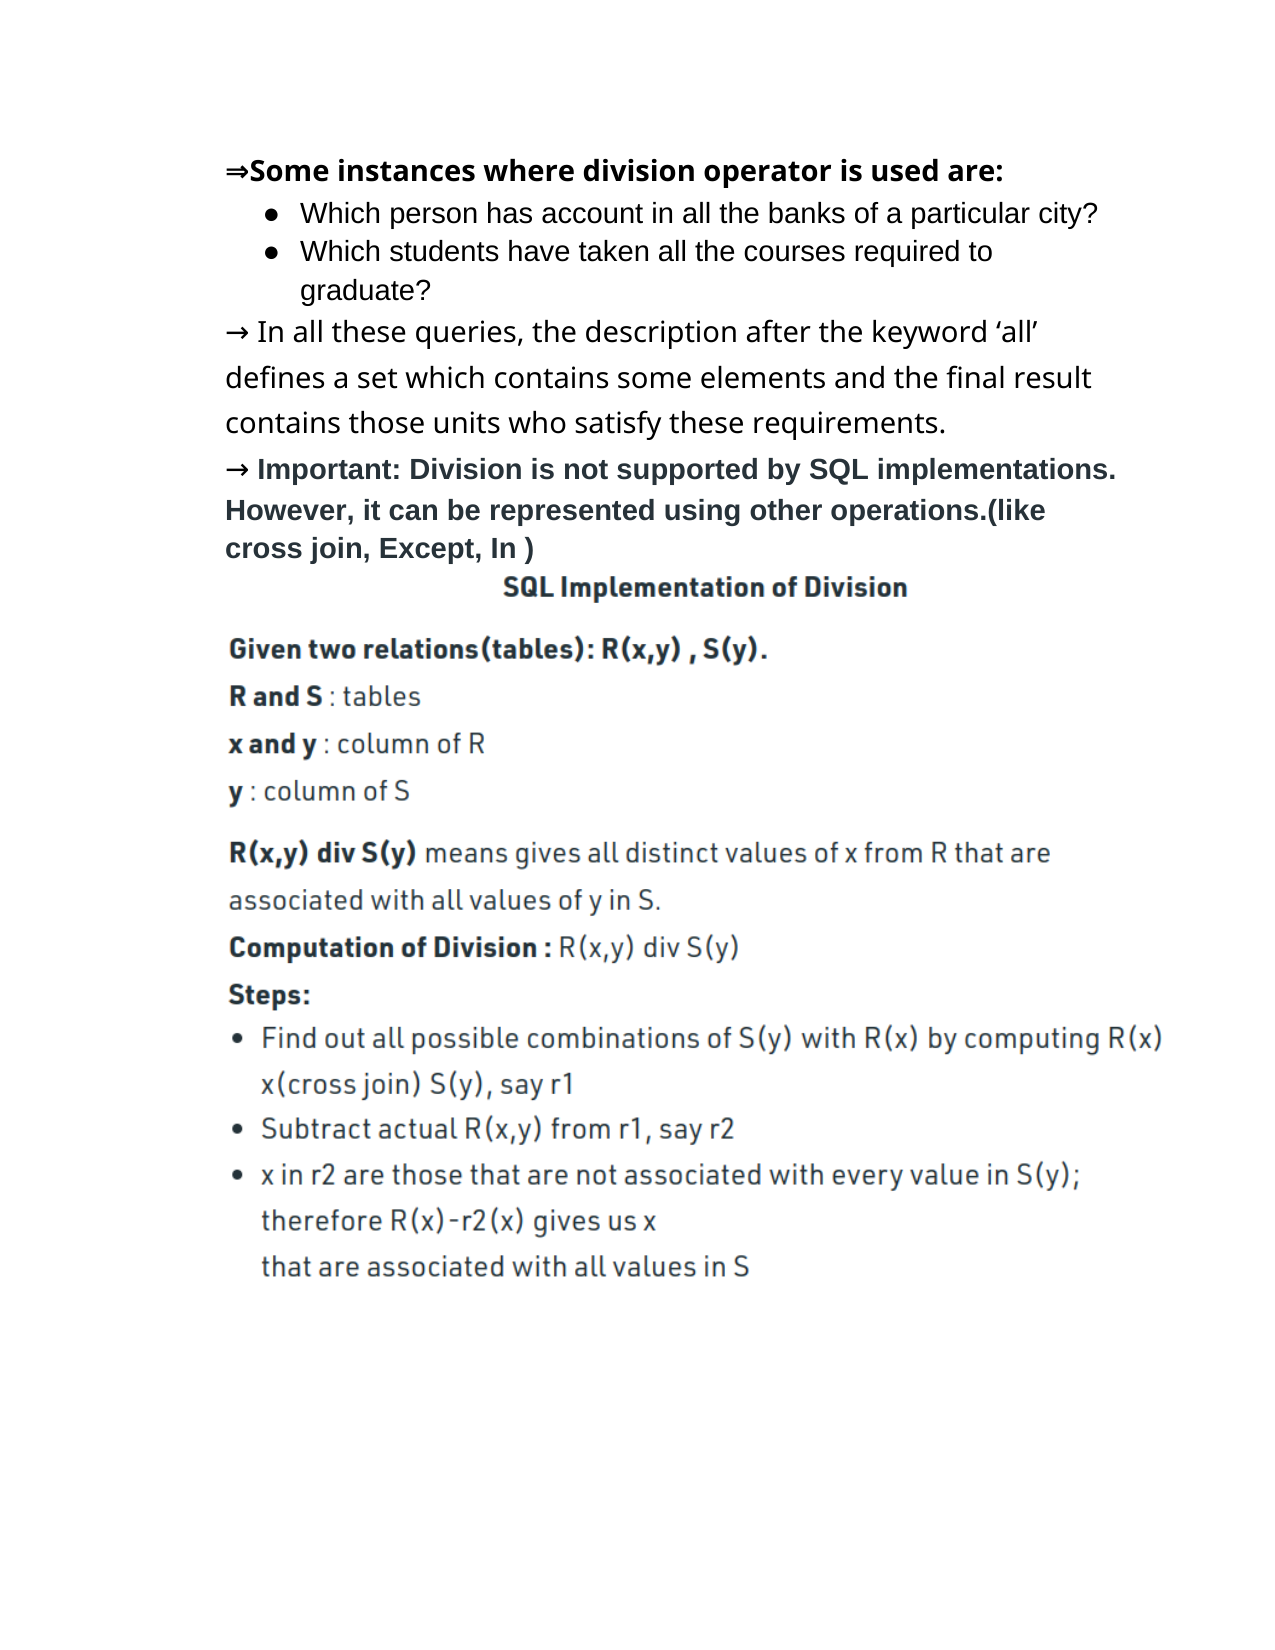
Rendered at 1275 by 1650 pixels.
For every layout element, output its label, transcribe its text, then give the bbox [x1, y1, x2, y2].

text → In all these queries, the description after the keyword ‘all’ defines a set which contains some elements and the final result contains those units who satisfy these requirements. [225, 311, 1125, 442]
list Which person has account in all the banks of a particular city? [262, 196, 1125, 229]
picture [225, 570, 1056, 1019]
list Which students have taken all the courses required to graduate? [262, 234, 1125, 306]
picture [225, 1022, 1173, 1284]
text ⇒Some instances where division operator is used are: [216, 150, 1125, 190]
text → Important: Division is not supported by SQL implementations. However, it can be represented using other operations.(like cross join, Except, In ) [225, 448, 1125, 565]
